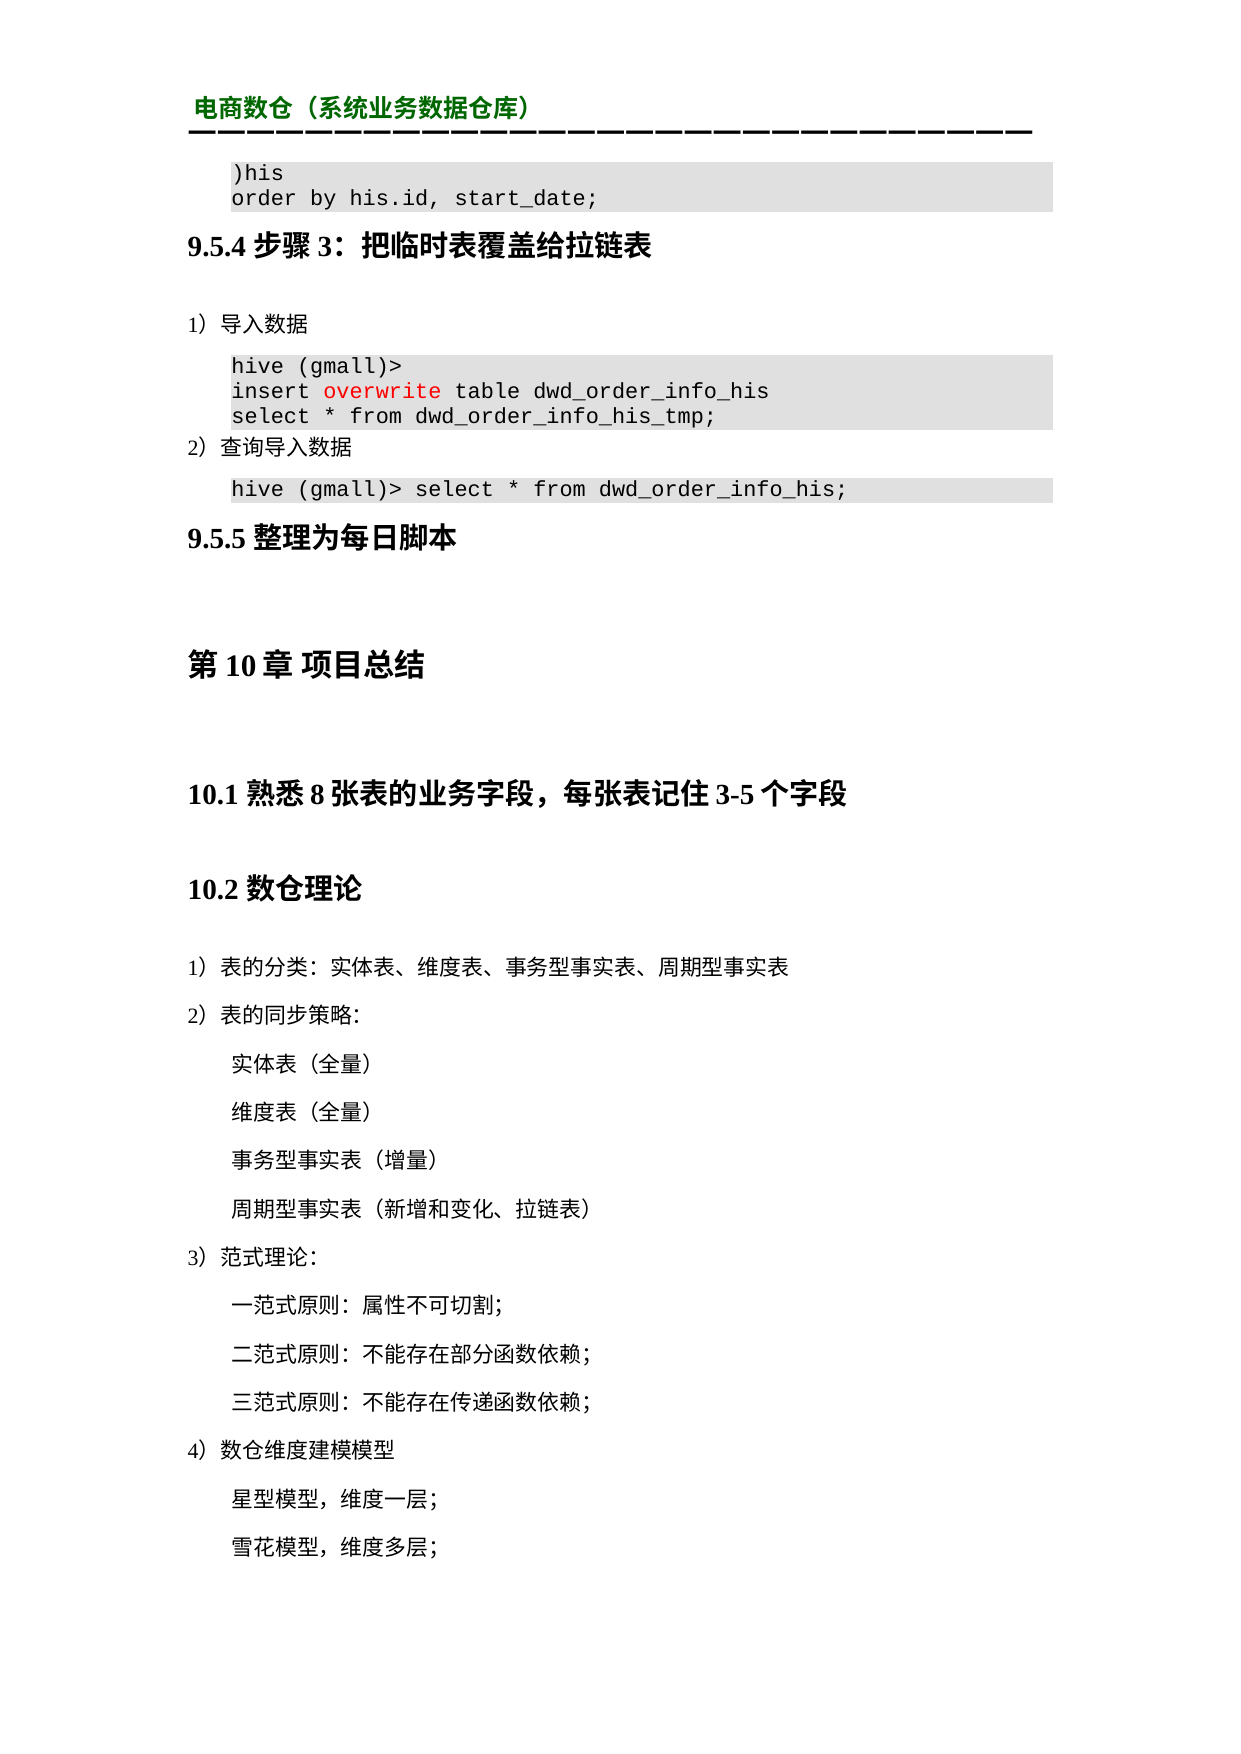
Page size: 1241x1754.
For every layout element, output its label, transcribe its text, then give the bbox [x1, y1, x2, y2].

text 二范式原则：不能存在部分函数依赖； [187, 1336, 1053, 1369]
text select * from dwd_order_info_his_tmp; [231, 405, 1053, 430]
text insert overwrite table dwd_order_info_his [231, 380, 1053, 405]
text 1）导入数据 [187, 307, 1053, 339]
text 1）表的分类：实体表、维度表、事务型事实表、周期型事实表 [187, 950, 1053, 982]
text )his [231, 162, 1053, 187]
text order by his.id, start_date; [231, 187, 1053, 212]
text 实体表（全量） [187, 1046, 1053, 1079]
text hive (gmall)> [231, 355, 1053, 380]
text hive (gmall)> select * from dwd_order_info_his; [231, 478, 1053, 503]
text 周期型事实表（新增和变化、拉链表） [231, 1191, 1053, 1224]
text 事务型事实表（增量） [231, 1143, 1053, 1176]
text 雪花模型，维度多层； [187, 1530, 1053, 1562]
subtitle 第10章 项目总结 [187, 631, 1053, 696]
text 一范式原则：属性不可切割； [187, 1288, 1053, 1321]
text 维度表（全量） [231, 1095, 1053, 1127]
text 三范式原则：不能存在传递函数依赖； [187, 1385, 1053, 1417]
subtitle 9.5.5 整理为每日脚本 [187, 503, 1053, 568]
text 4）数仓维度建模模型 [187, 1433, 1053, 1466]
subtitle 10.1 熟悉8张表的业务字段，每张表记住3-5个字段 [187, 759, 1053, 824]
subtitle 10.2 数仓理论 [187, 854, 1053, 919]
text 2）查询导入数据 [187, 430, 1053, 462]
text 2）表的同步策略： [187, 998, 1053, 1031]
text 3）范式理论： [187, 1240, 1053, 1272]
subtitle 9.5.4 步骤3：把临时表覆盖给拉链表 [187, 212, 1053, 277]
text 星型模型，维度一层； [187, 1481, 1053, 1514]
